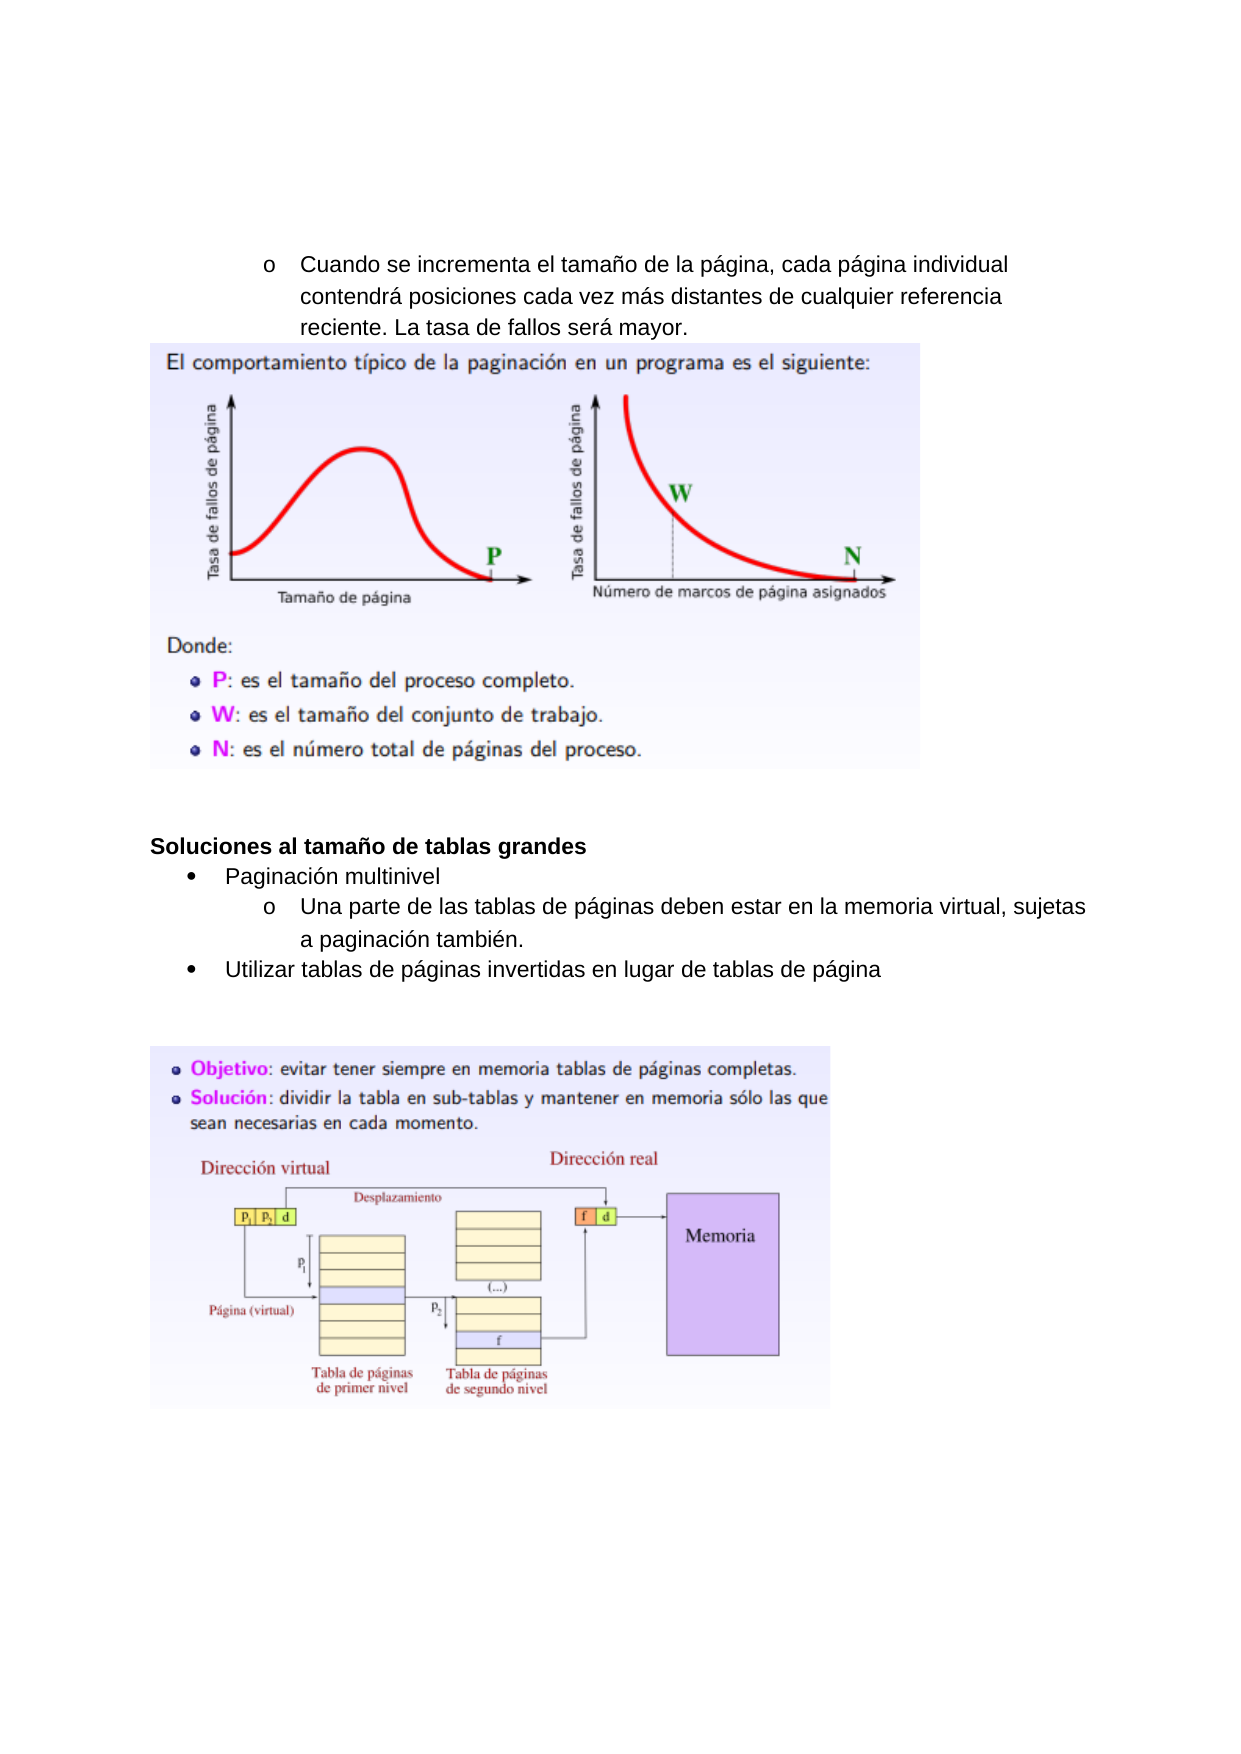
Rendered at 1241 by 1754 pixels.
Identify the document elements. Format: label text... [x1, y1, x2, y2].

picture [150, 1046, 831, 1409]
list Una parte de las tablas de páginas deben estar en la memoria virtual, sujetas a paginación también. [262, 893, 1090, 952]
list Utilizar tablas de páginas invertidas en lugar de tablas de página [187, 956, 1090, 982]
picture [150, 343, 921, 769]
text Soluciones al tamaño de tablas grandes [150, 833, 1090, 859]
list Cuando se incrementa el tamaño de la página, cada página individual contendrá posiciones cada vez más distantes de cualquier referencia reciente. La tasa de fallos será mayor. [262, 251, 1090, 340]
list Paginación multinivel [187, 863, 1090, 889]
